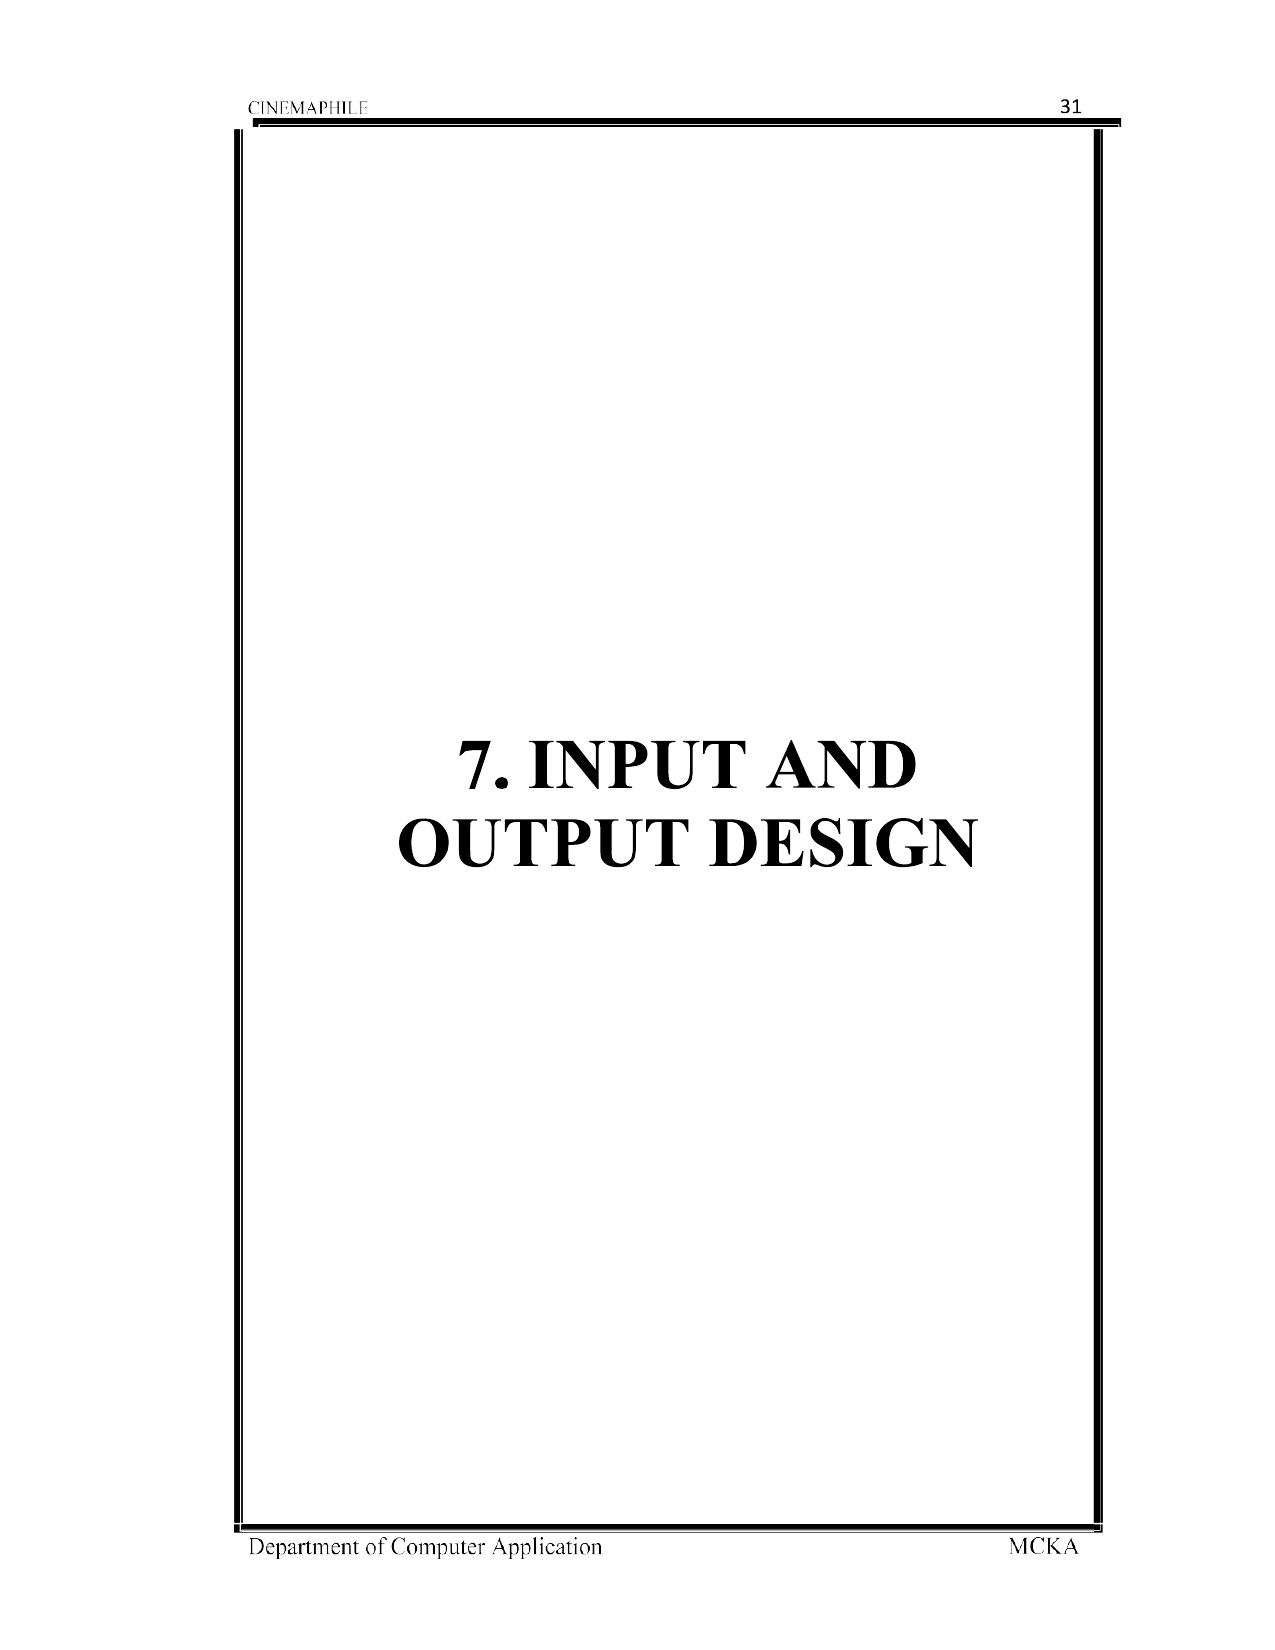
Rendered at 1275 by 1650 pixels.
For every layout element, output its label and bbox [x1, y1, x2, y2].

picture [248, 101, 368, 114]
picture [242, 1524, 1093, 1532]
picture [248, 1537, 602, 1559]
picture [1008, 1537, 1079, 1554]
picture [495, 777, 508, 789]
